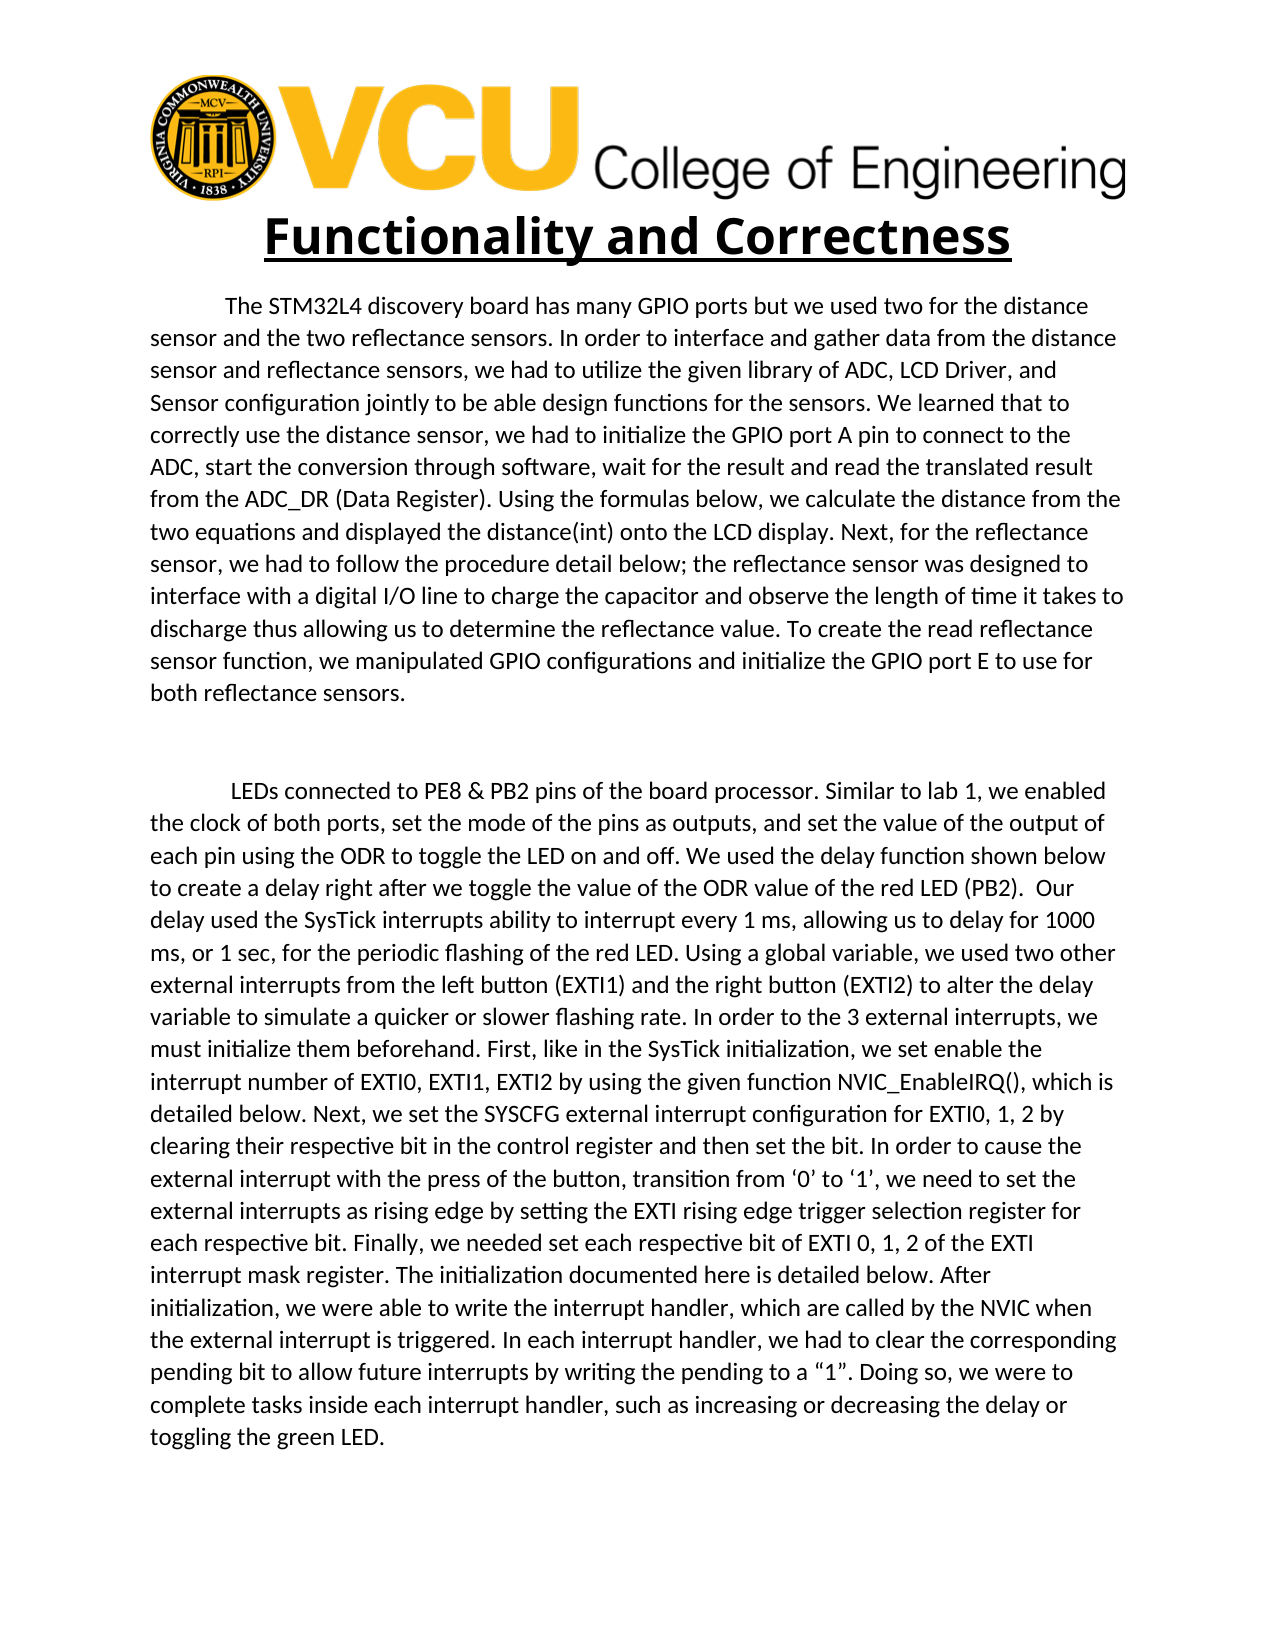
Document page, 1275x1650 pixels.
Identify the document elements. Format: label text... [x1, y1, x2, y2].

text The STM32L4 discovery board has many GPIO ports but we used two for the distance sensor and the two reflectance sensors. In order to interface and gather data from the distance sensor and reflectance sensors, we had to utilize the given library of ADC, LCD Driver, and Sensor configuration jointly to be able design functions for the sensors. We learned that to correctly use the distance sensor, we had to initialize the GPIO port A pin to connect to the ADC, start the conversion through software, wait for the result and read the translated result from the ADC_DR (Data Register). Using the formulas below, we calculate the distance from the two equations and displayed the distance(int) onto the LCD display. Next, for the reflectance sensor, we had to follow the procedure detail below; the reflectance sensor was designed to interface with a digital I/O line to charge the capacitor and observe the length of time it takes to discharge thus allowing us to determine the reflectance value. To create the read reflectance sensor function, we manipulated GPIO configurations and initialize the GPIO port E to use for both reflectance sensors. [150, 290, 1125, 708]
text LEDs connected to PE8 & PB2 pins of the board processor. Similar to lab 1, we enabled the clock of both ports, set the mode of the pins as outputs, and set the value of the output of each pin using the ODR to toggle the LED on and off. We used the delay function shown below to create a delay right after we toggle the value of the ODR value of the red LED (PB2). Our delay used the SysTick interrupts ability to interrupt every 1 ms, allowing us to delay for 1000 ms, or 1 sec, for the periodic flashing of the red LED. Using a global variable, we used two other external interrupts from the left button (EXTI1) and the right button (EXTI2) to alter the delay variable to simulate a quicker or slower flashing rate. In order to the 3 external interrupts, we must initialize them beforehand. First, like in the SysTick initialization, we set enable the interrupt number of EXTI0, EXTI1, EXTI2 by using the given function NVIC_EnableIRQ(), which is detailed below. Next, we set the SYSCFG external interrupt configuration for EXTI0, 1, 2 by clearing their respective bit in the control register and then set the bit. In order to cause the external interrupt with the press of the button, transition from ‘0’ to ‘1’, we need to set the external interrupts as rising edge by setting the EXTI rising edge trigger selection register for each respective bit. Finally, we needed set each respective bit of EXTI 0, 1, 2 of the EXTI interrupt mask register. The initialization documented here is detailed below. After initialization, we were able to write the interrupt handler, which are called by the NVIC when the external interrupt is triggered. In each interrupt handler, we had to clear the corresponding pending bit to allow future interrupts by writing the pending to a “1”. Doing so, we were to complete tasks inside each interrupt handler, such as increasing or decreasing the delay or toggling the green LED. [150, 775, 1125, 1452]
text Functionality and Correctness [150, 201, 1125, 269]
picture [150, 75, 1125, 201]
